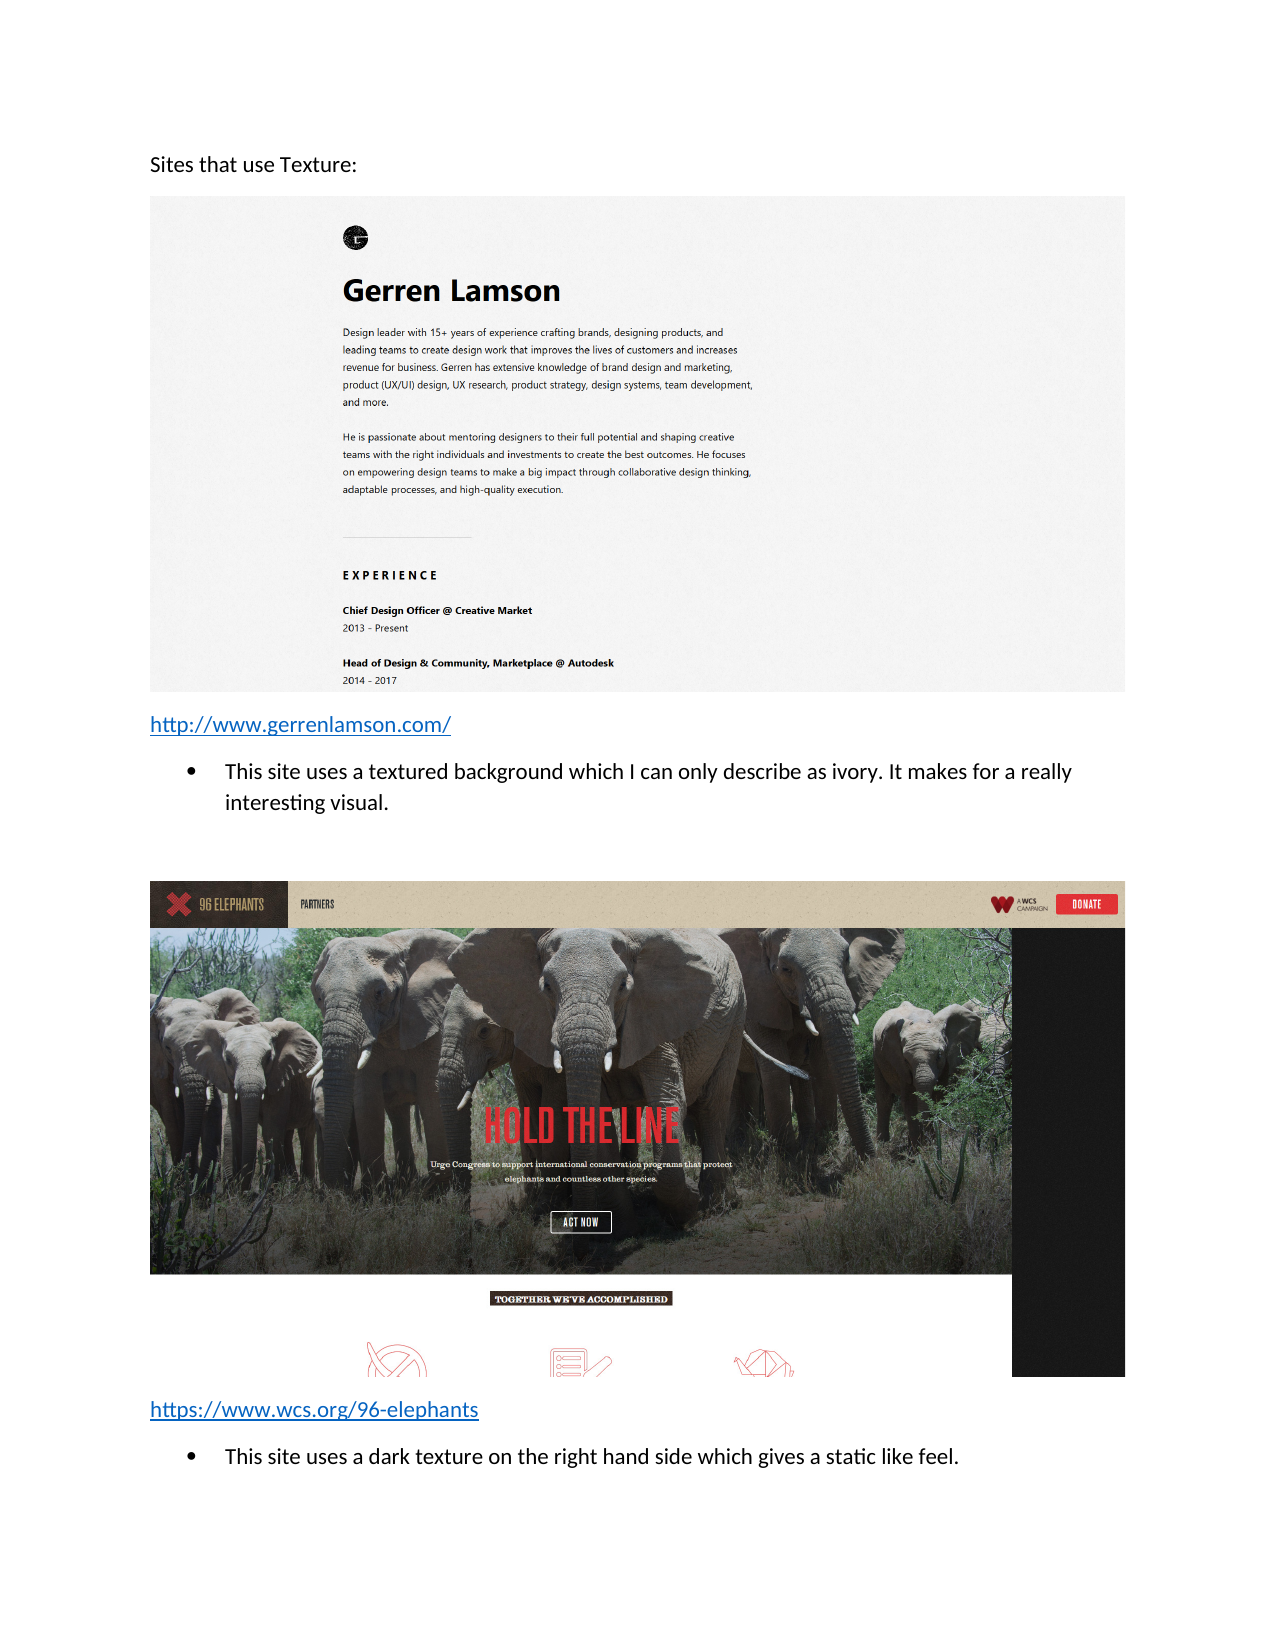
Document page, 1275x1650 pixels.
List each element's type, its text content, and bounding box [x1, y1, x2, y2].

picture [150, 196, 1125, 692]
text https://www.wcs.org/96-elephants [150, 1395, 1125, 1423]
list This site uses a textured background which I can only describe as ivory. It makes for a really interesting visual. [187, 757, 1125, 816]
text http://www.gerrenlamson.com/ [150, 711, 1125, 739]
text Sites that use Texture: [150, 150, 1125, 178]
picture [150, 881, 1125, 1377]
list This site uses a dark texture on the right hand side which gives a static like feel. [187, 1442, 1125, 1470]
